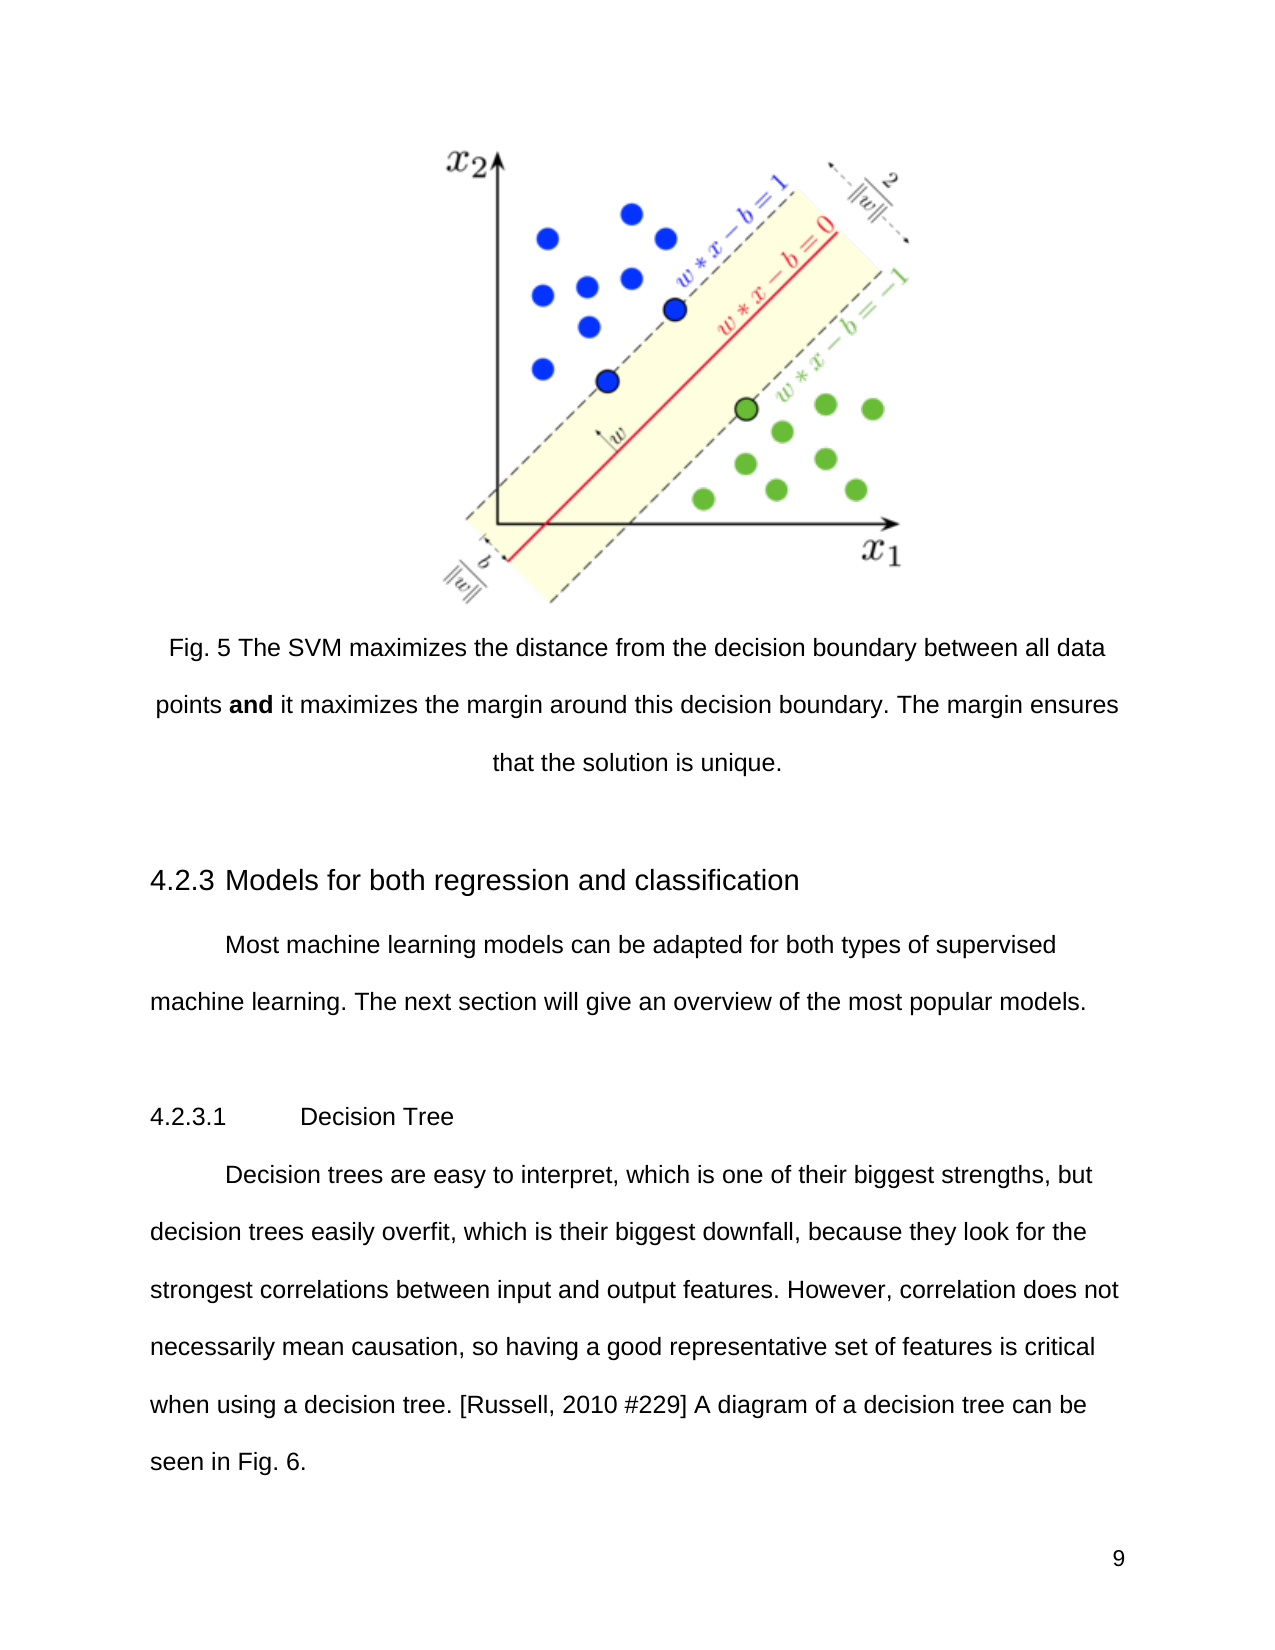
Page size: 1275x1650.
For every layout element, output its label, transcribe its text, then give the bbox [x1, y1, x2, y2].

text Fig. 5 The SVM maximizes the distance from the decision boundary between all data points and it maximizes the margin around this decision boundary. The margin ensures that the solution is unique. [150, 633, 1125, 776]
text Decision trees are easy to interpret, which is one of their biggest strengths, but decision trees easily overfit, which is their biggest downfall, because they look for the strongest correlations between input and output features. However, correlation does not necessarily mean causation, so having a good representative set of features is critical when using a decision tree. [Russell, 2010 #229] A diagram of a decision tree can be seen in Fig. 6. [150, 1160, 1125, 1476]
text Most machine learning models can be adapted for both types of supervised machine learning. The next section will give an overview of the most popular models. [150, 930, 1125, 1016]
list Decision Tree [150, 1102, 1125, 1131]
list Models for both regression and classification [150, 863, 1125, 896]
picture [440, 150, 910, 607]
